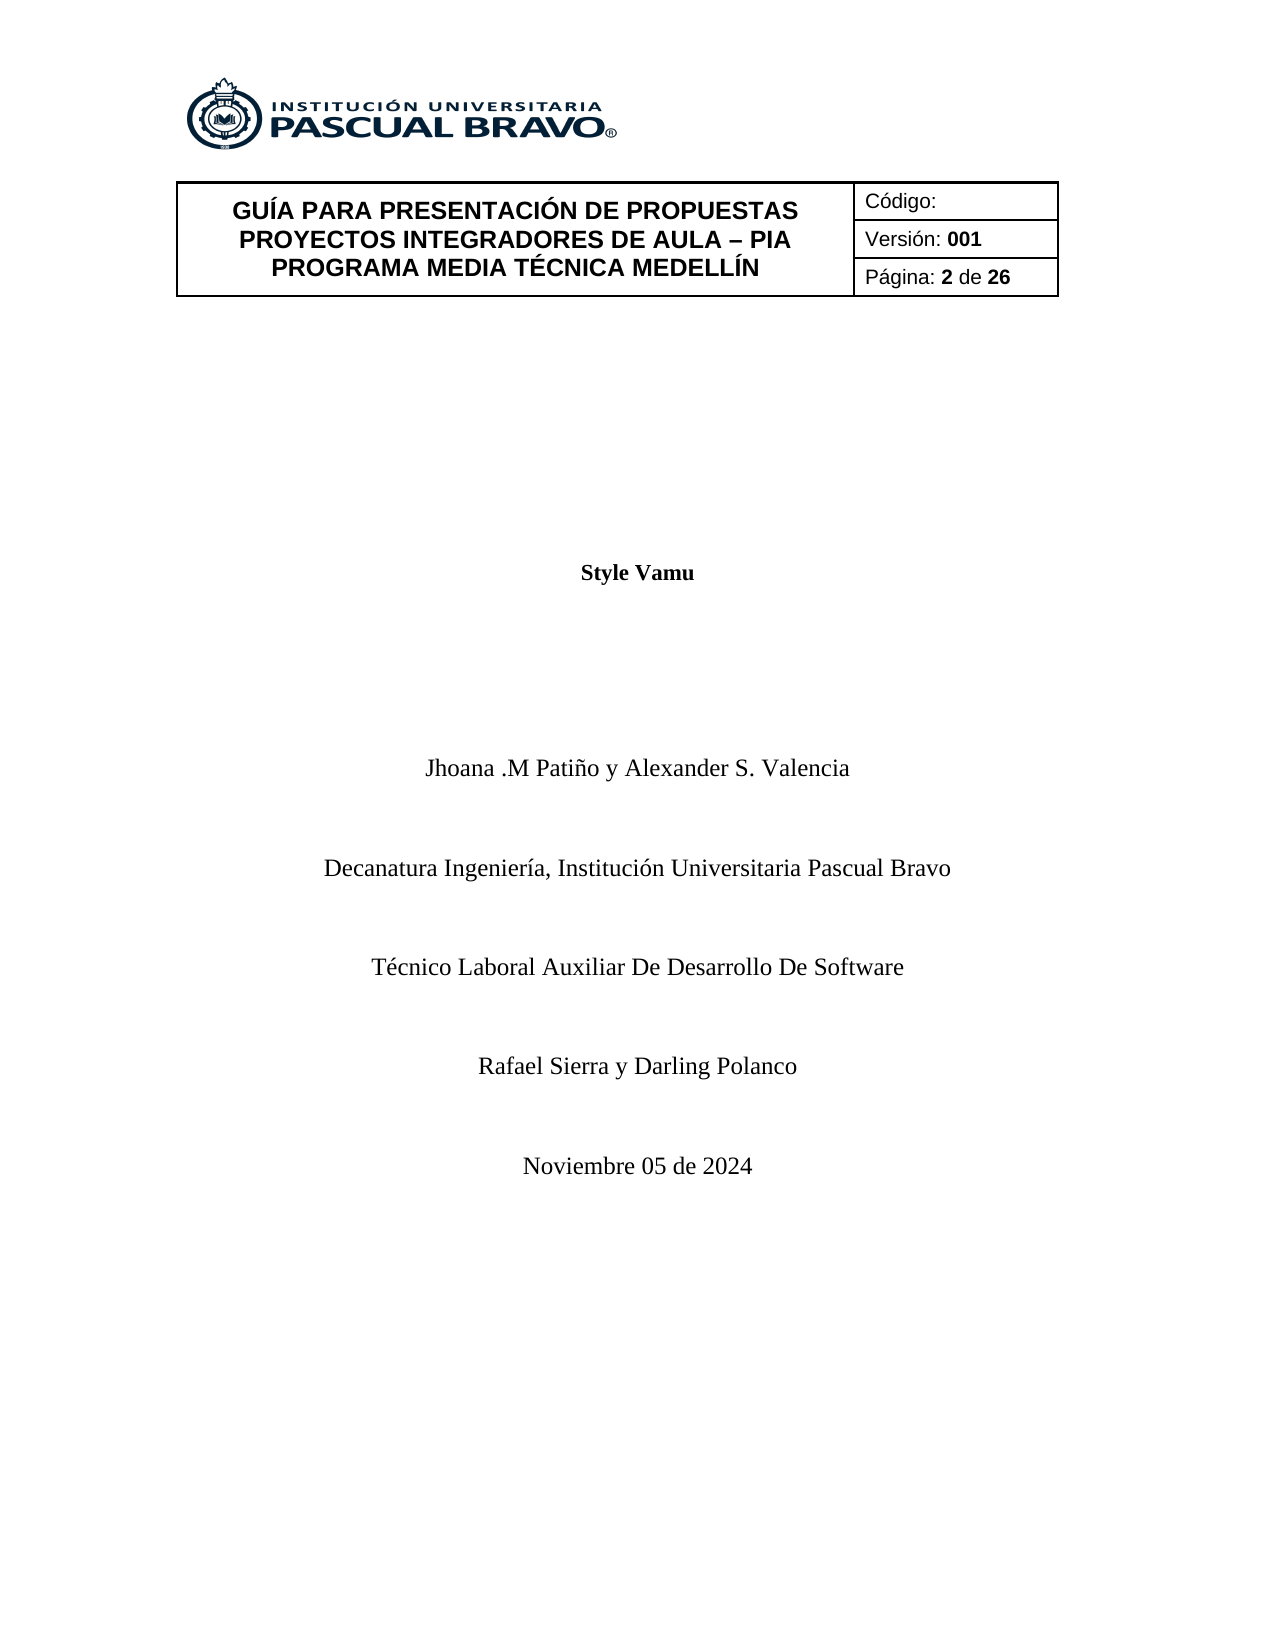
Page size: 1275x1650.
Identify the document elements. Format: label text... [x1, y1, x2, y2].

text Noviembre 05 de 2024 [177, 1151, 1098, 1179]
text Jhoana .M Patiño y Alexander S. Valencia [177, 753, 1098, 782]
text Técnico Laboral Auxiliar De Desarrollo De Software [177, 952, 1098, 981]
text Style Vamu [177, 559, 1098, 585]
picture [177, 73, 628, 154]
text Rafael Sierra y Darling Polanco [177, 1051, 1098, 1080]
text Decanatura Ingeniería, Institución Universitaria Pascual Bravo [177, 853, 1098, 881]
